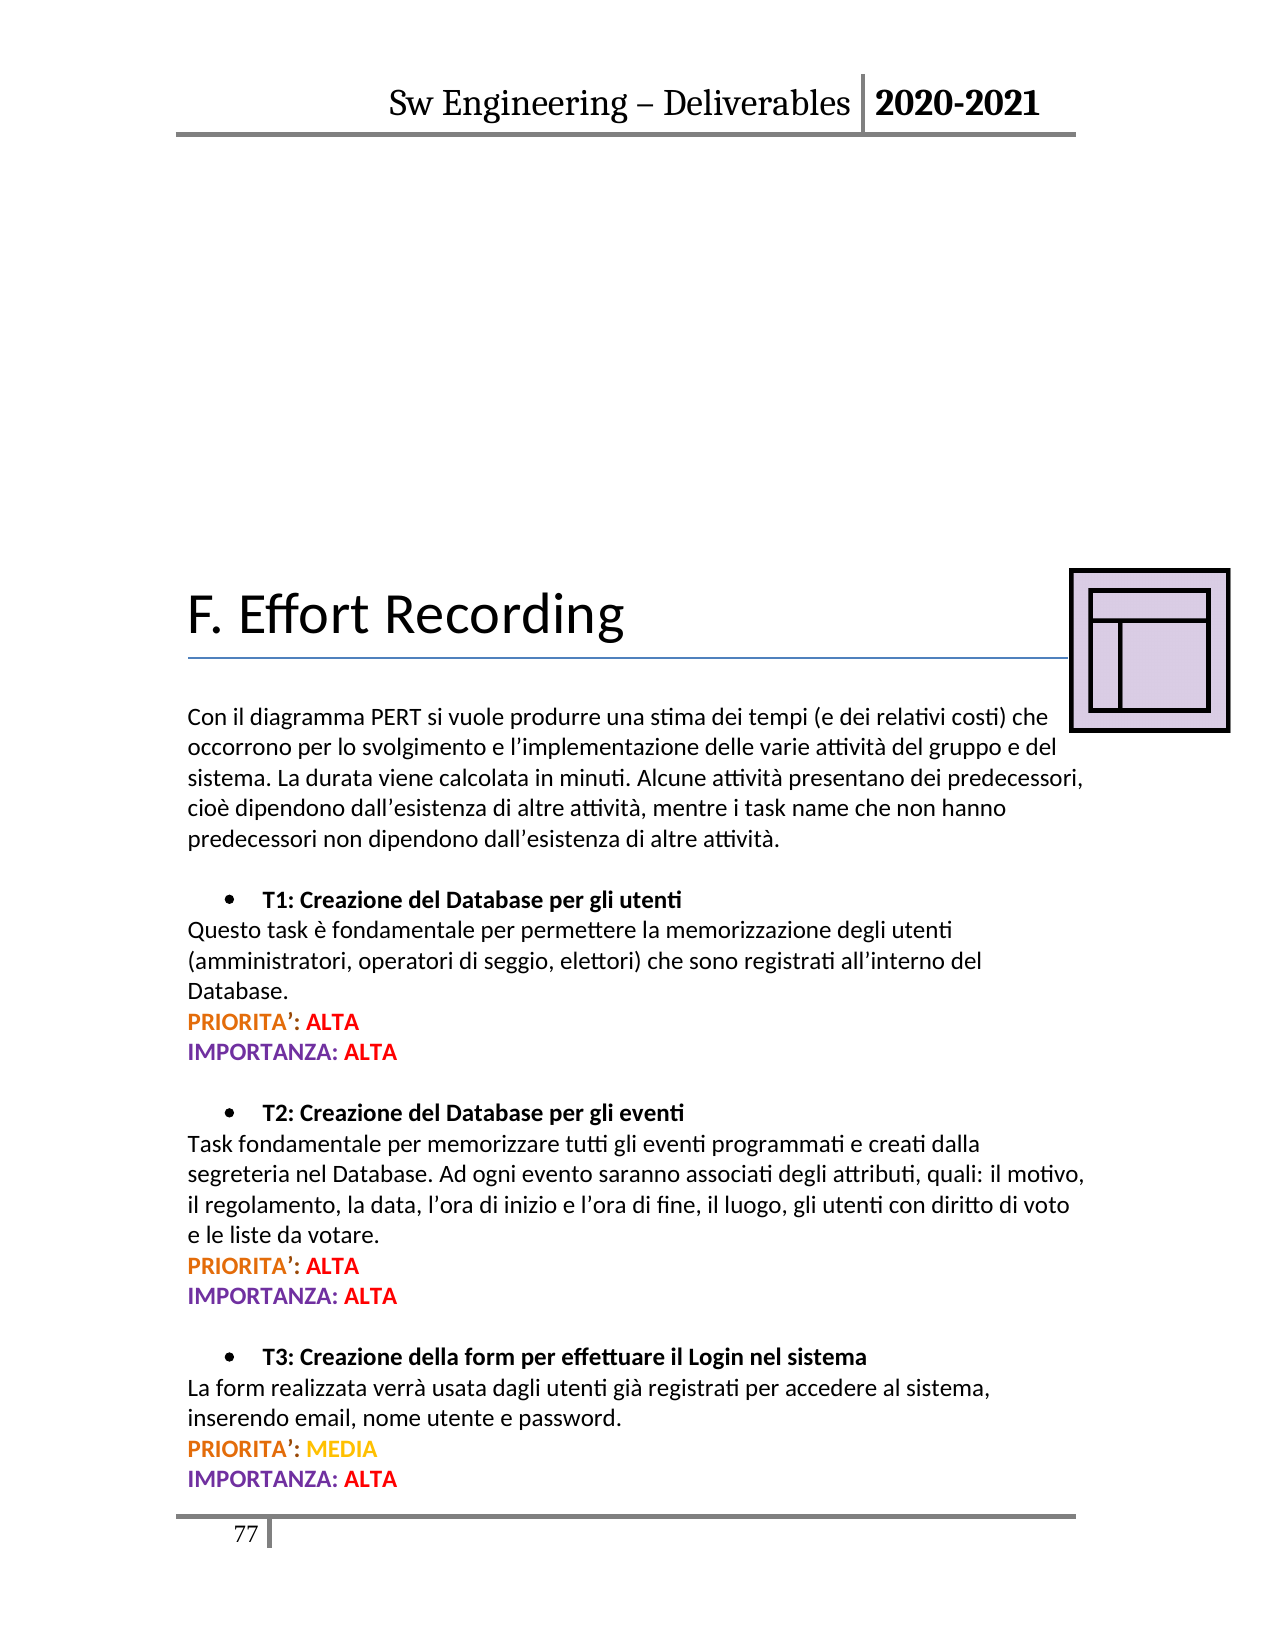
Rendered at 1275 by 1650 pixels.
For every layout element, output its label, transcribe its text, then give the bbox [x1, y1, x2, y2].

title F. Effort Recording [187, 577, 1068, 659]
picture [1068, 567, 1232, 734]
text La form realizzata verrà usata dagli utenti già registrati per accedere al sistema, inserendo email, nome utente e password. [187, 1372, 1087, 1433]
text Con il diagramma PERT si vuole produrre una stima dei tempi (e dei relativi costi) che occorrono per lo svolgimento e l’implementazione delle varie attività del gruppo e del sistema. La durata viene calcolata in minuti. Alcune attività presentano dei predecessori, cioè dipendono dall’esistenza di altre attività, mentre i task name che non hanno predecessori non dipendono dall’esistenza di altre attività. [187, 701, 1087, 853]
text PRIORITA’: ALTA [187, 1250, 1087, 1281]
text Task fondamentale per memorizzare tutti gli eventi programmati e creati dalla segreteria nel Database. Ad ogni evento saranno associati degli attributi, quali: il motivo, il regolamento, la data, l’ora di inizio e l’ora di fine, il luogo, gli utenti con diritto di voto e le liste da votare. [187, 1128, 1087, 1250]
text IMPORTANZA: ALTA [187, 1281, 1087, 1311]
text PRIORITA’: MEDIA [187, 1433, 1087, 1464]
text IMPORTANZA: ALTA [187, 1464, 1087, 1494]
list T3: Creazione della form per effettuare il Login nel sistema [225, 1342, 1087, 1372]
list T1: Creazione del Database per gli utenti [225, 884, 1087, 914]
text IMPORTANZA: ALTA [187, 1036, 1087, 1067]
text Questo task è fondamentale per permettere la memorizzazione degli utenti (amministratori, operatori di seggio, elettori) che sono registrati all’interno del Database. [187, 914, 1087, 1006]
list T2: Creazione del Database per gli eventi [225, 1097, 1087, 1128]
text PRIORITA’: ALTA [187, 1006, 1087, 1036]
